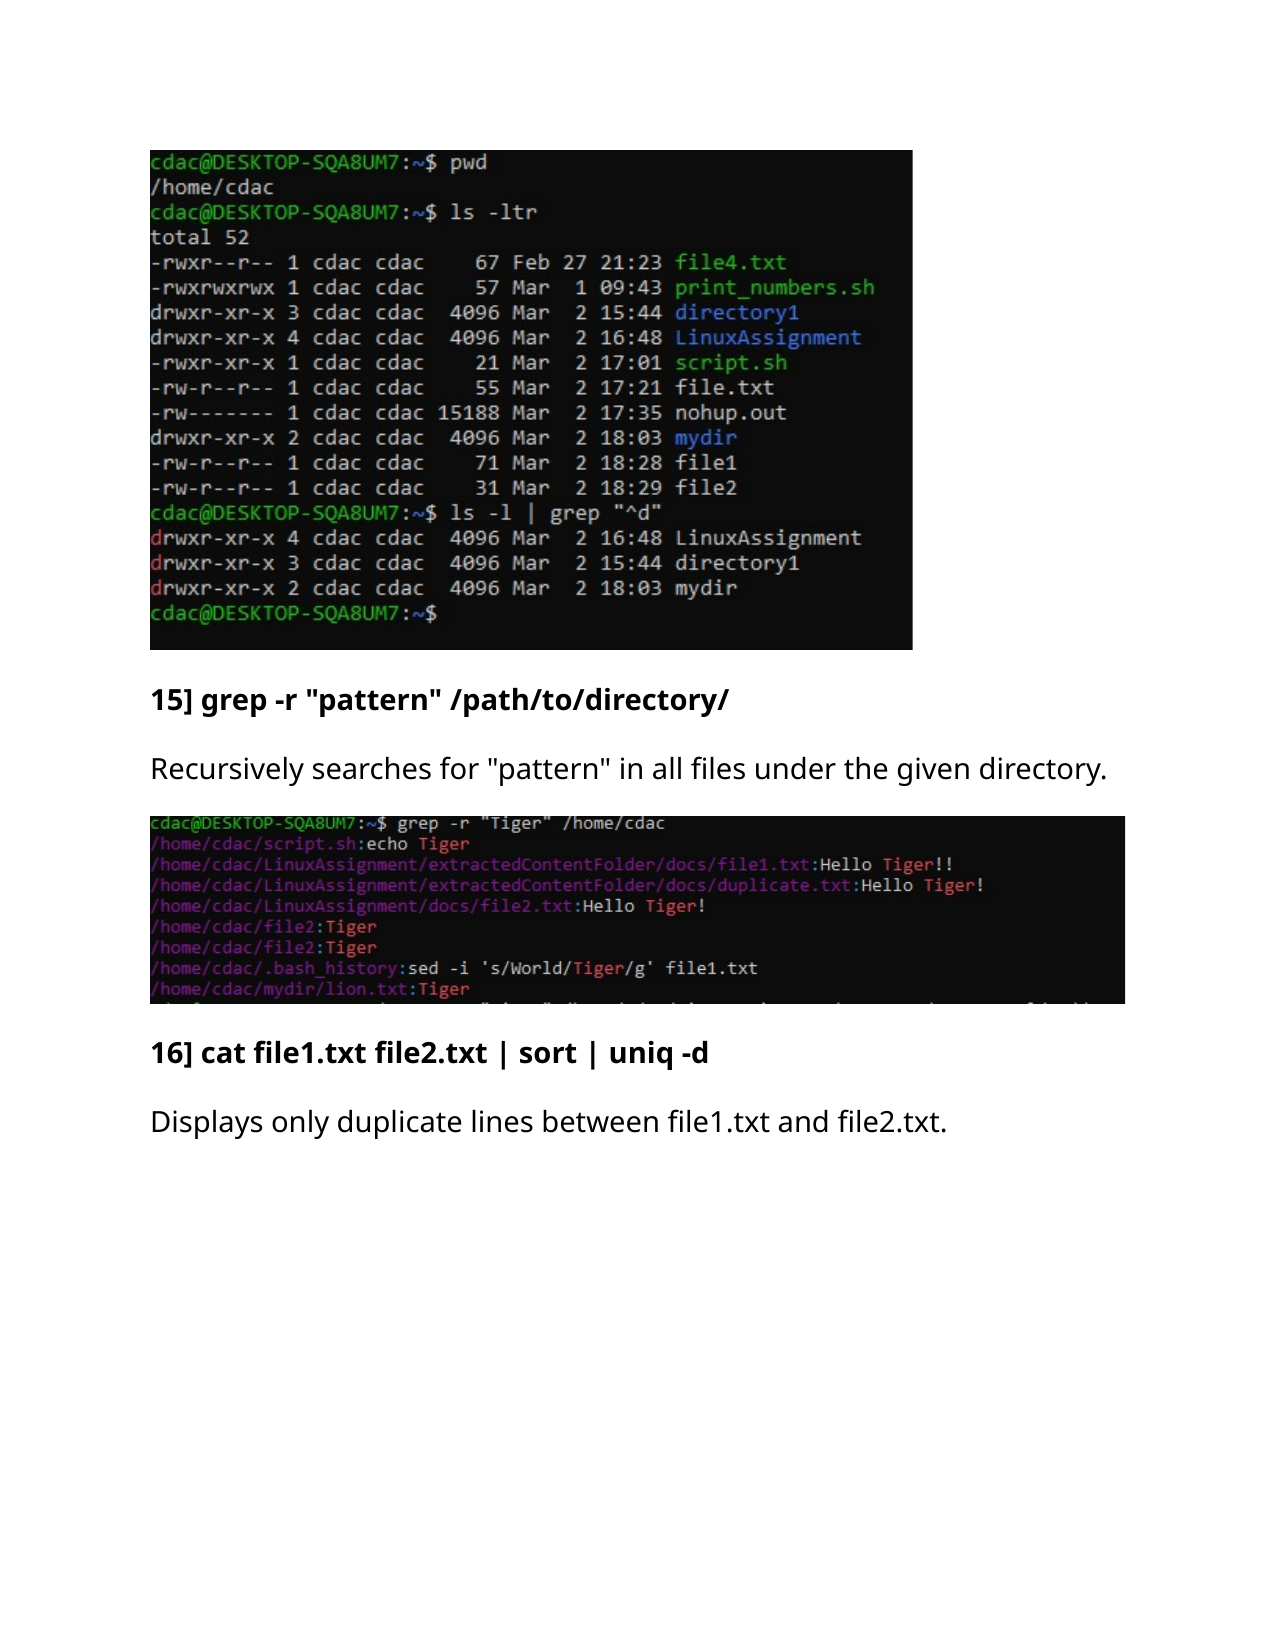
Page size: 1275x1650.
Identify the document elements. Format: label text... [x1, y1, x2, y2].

text 16] cat file1.txt file2.txt | sort | uniq -d [150, 1033, 1125, 1072]
text Recursively searches for "pattern" in all files under the given directory. [150, 748, 1125, 788]
picture [150, 816, 1125, 1004]
text 15] grep -r "pattern" /path/to/directory/ [150, 679, 1125, 719]
picture [150, 150, 913, 650]
text Displays only duplicate lines between file1.txt and file2.txt. [150, 1102, 1125, 1141]
